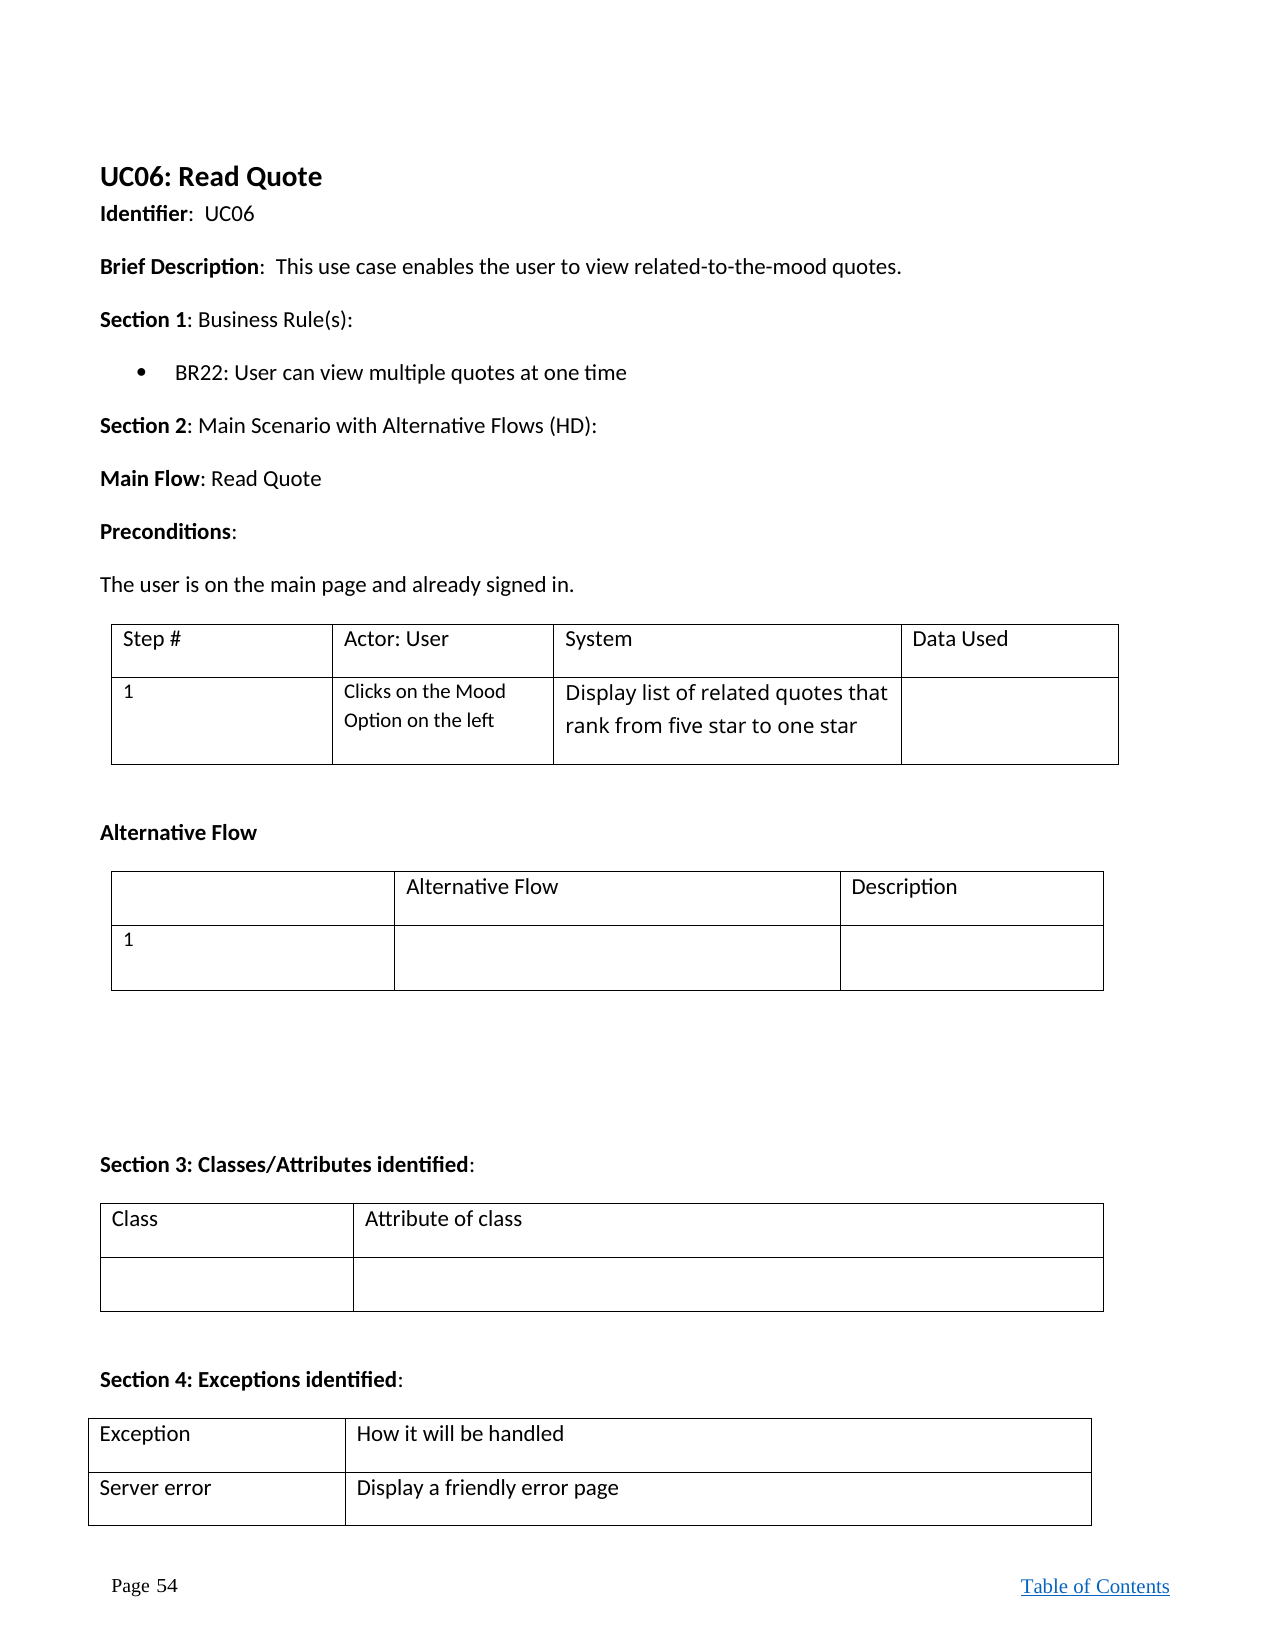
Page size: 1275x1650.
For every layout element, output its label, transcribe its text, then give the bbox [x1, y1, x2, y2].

table_header System [554, 625, 901, 677]
table_header [112, 872, 394, 925]
table_header Description [841, 872, 1103, 925]
text Alternative Flow [100, 818, 1175, 846]
text Main Flow: Read Quote [100, 464, 1175, 492]
table_header How it will be handled [346, 1419, 1091, 1472]
text The user is on the main page and already signed in. [100, 570, 1175, 598]
subtitle UC06: Read Quote [100, 158, 1175, 194]
table_header Step # [112, 625, 332, 677]
table_cell [101, 1258, 353, 1311]
table_header Data Used [902, 625, 1118, 677]
text Preconditions: [100, 517, 1175, 545]
table_cell [902, 678, 1118, 764]
text Section 3: Classes/Attributes identified: [100, 1150, 1175, 1178]
table_header Class [101, 1204, 353, 1257]
table_header Attribute of class [354, 1204, 1103, 1257]
text Identifier: UC06 [100, 199, 1175, 227]
text Section 4: Exceptions identified: [100, 1365, 1175, 1393]
text Section 1: Business Rule(s): [100, 305, 1175, 333]
table_cell Display a friendly error page [346, 1473, 1091, 1525]
table_header Exception [89, 1419, 345, 1472]
table_cell [354, 1258, 1103, 1311]
table_cell 1 [112, 926, 394, 990]
table_cell 1 [112, 678, 332, 764]
text Section 2: Main Scenario with Alternative Flows (HD): [100, 411, 1175, 439]
table_cell Display list of related quotes that rank from five star to one star [554, 678, 901, 764]
table_cell Clicks on the Mood Option on the left [333, 678, 553, 764]
table_header Alternative Flow [395, 872, 840, 925]
table_cell [395, 926, 840, 990]
table_cell Server error [89, 1473, 345, 1525]
table_cell [841, 926, 1103, 990]
list BR22: User can view multiple quotes at one time [137, 358, 1175, 386]
text Brief Description: This use case enables the user to view related-to-the-mood quotes. [100, 252, 1175, 280]
table_header Actor: User [333, 625, 553, 677]
